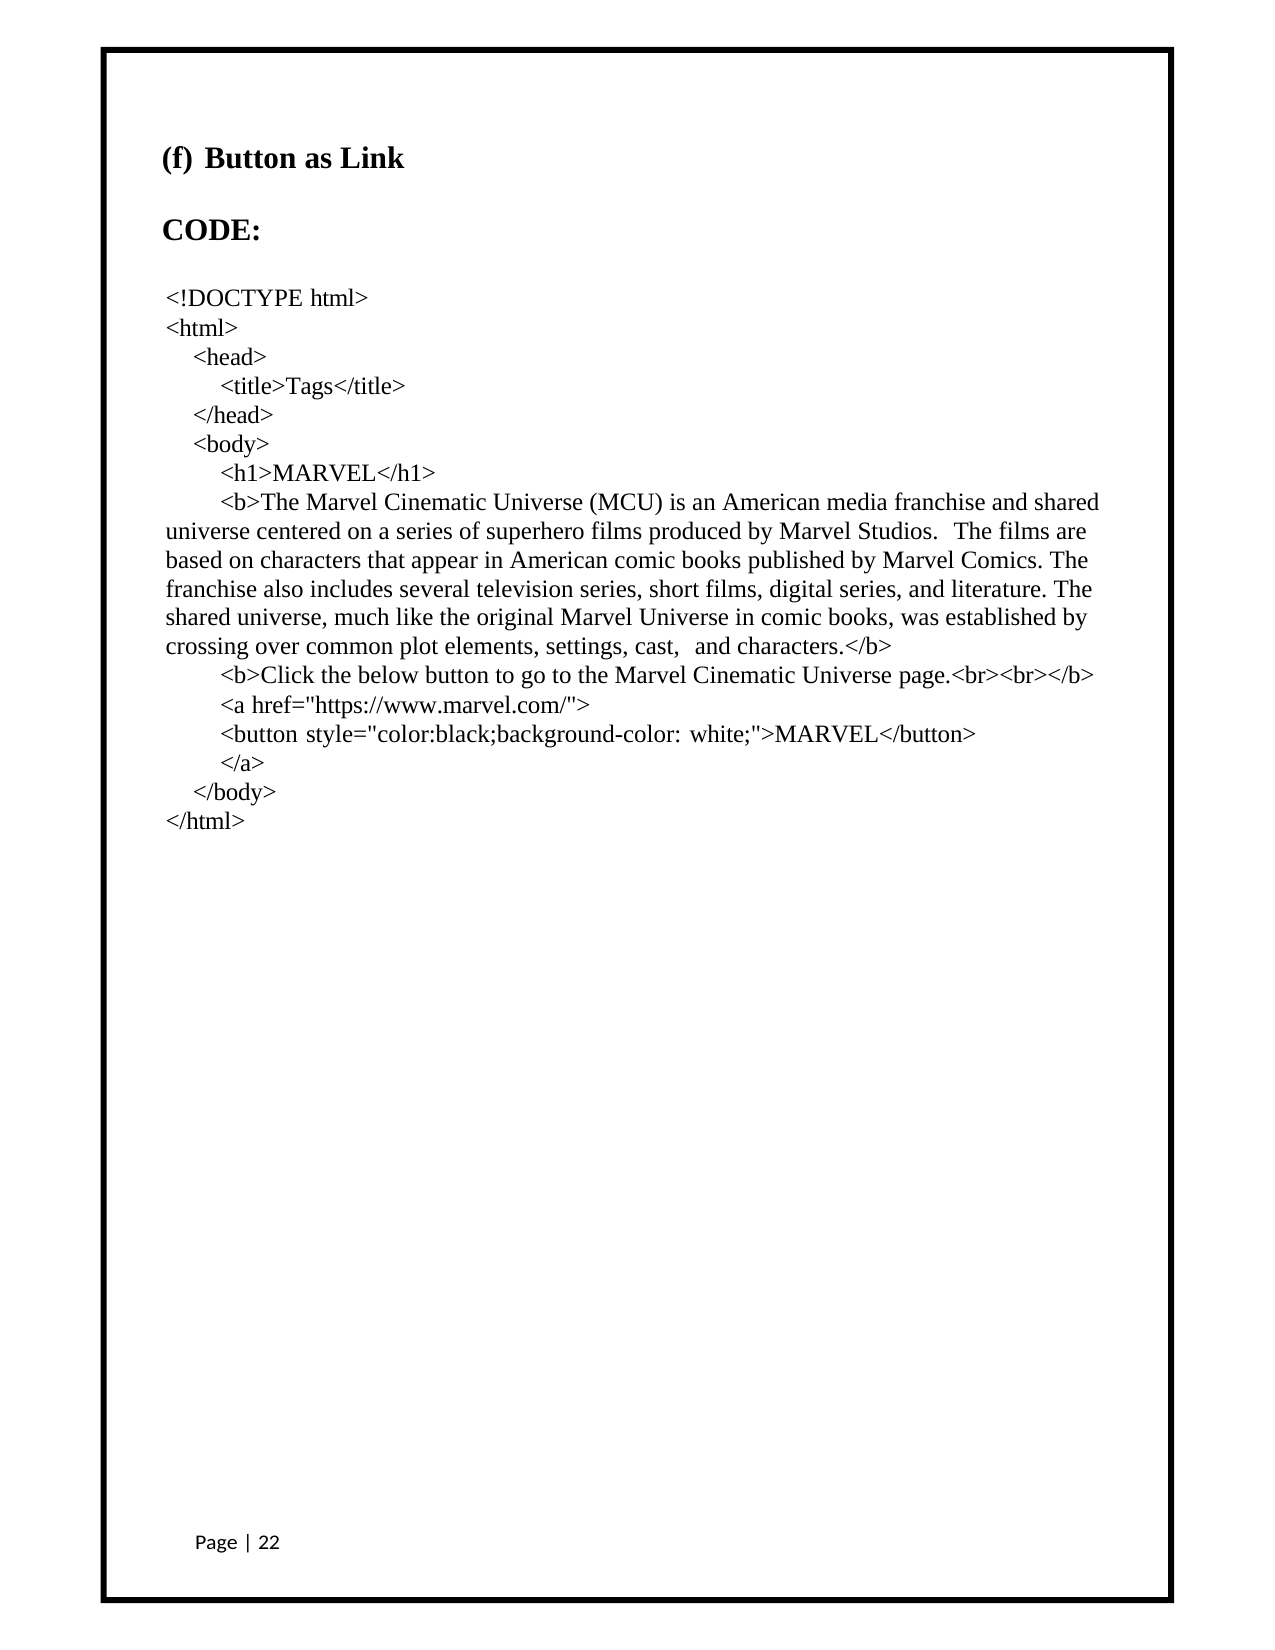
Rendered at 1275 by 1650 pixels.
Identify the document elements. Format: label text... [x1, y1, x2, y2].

text </body> [193, 777, 1162, 806]
text <!DOCTYPE html> [165, 283, 1162, 312]
text <button style="color:black;background-color: white;">MARVEL</button> [220, 719, 1162, 748]
text <a href="https://www.marvel.com/"> [220, 690, 1162, 718]
text </html> [165, 806, 1162, 835]
subtitle Button as Link CODE: [162, 139, 404, 247]
text <h1>MARVEL</h1> [220, 458, 1162, 487]
text <title>Tags</title> [220, 371, 1162, 399]
text <body> [193, 429, 1162, 458]
text </a> [220, 748, 1162, 777]
text </head> [193, 400, 1162, 429]
text <head> [193, 342, 1162, 370]
text <b>The Marvel Cinematic Universe (MCU) is an American media franchise and shared universe centered on a series of superhero films produced by Marvel Studios. The films are based on characters that appear in American comic books published by Marvel Comics. The franchise also includes several television series, short films, digital series, and literature. The shared universe, much like the original Marvel Universe in comic books, was established by crossing over common plot elements, settings, cast, and characters.</b> [165, 487, 1123, 660]
text <html> [165, 313, 1162, 341]
text <b>Click the below button to go to the Marvel Cinematic Universe page.<br><br></b> [165, 661, 1146, 689]
